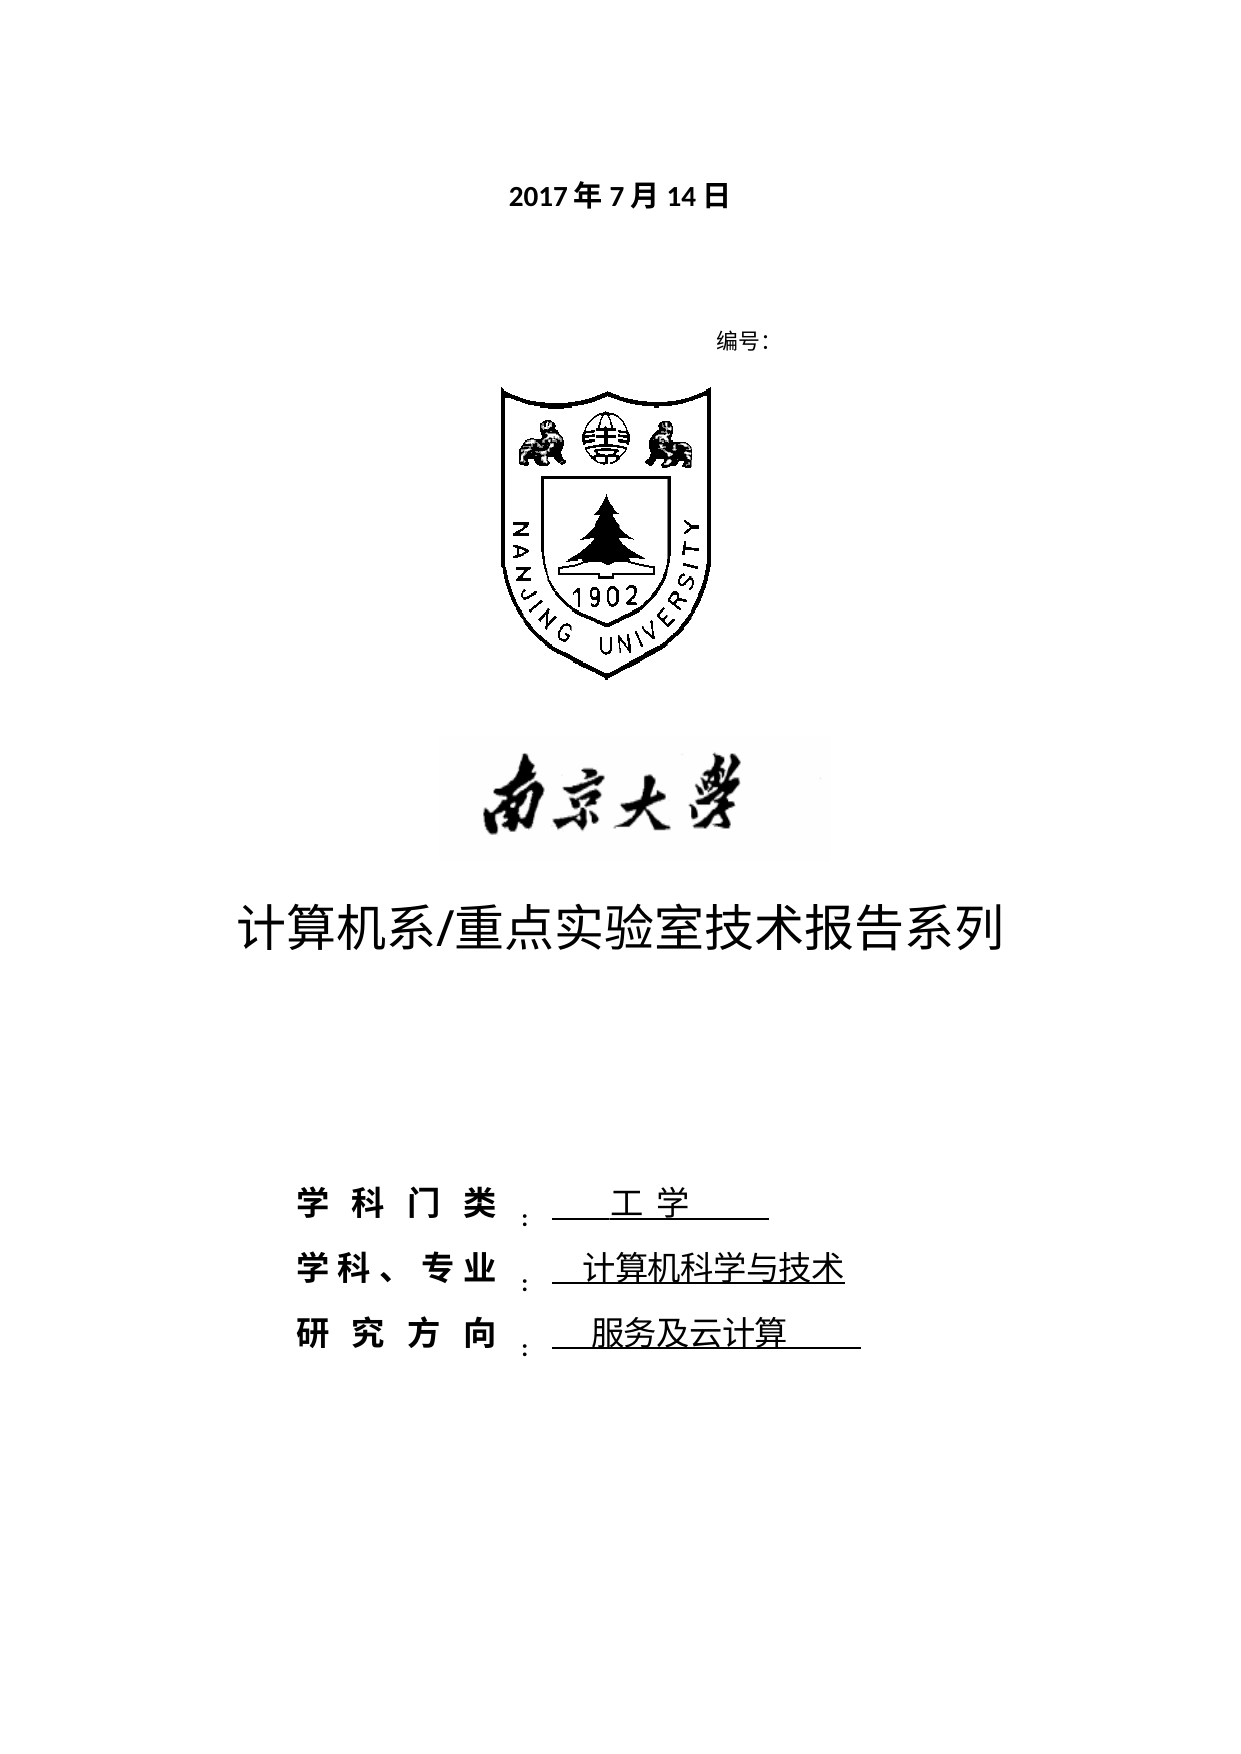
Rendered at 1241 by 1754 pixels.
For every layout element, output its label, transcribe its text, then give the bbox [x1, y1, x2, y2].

table_cell 学科、专业 [285, 1233, 508, 1298]
text 编号： [118, 323, 1122, 356]
text 计算机系/重点实验室技术报告系列 [118, 876, 1122, 973]
table_header 工 学 [541, 1168, 956, 1233]
table_cell 研究方向 [285, 1298, 508, 1363]
table_cell : [508, 1233, 541, 1298]
picture [476, 356, 764, 713]
table_cell 服务及云计算 [541, 1298, 956, 1363]
table_header : [508, 1168, 541, 1233]
table_cell 计算机科学与技术 [541, 1233, 956, 1298]
table_header 学科门类 [285, 1168, 508, 1233]
text 2017年 7 月 14 日 [118, 161, 1122, 226]
table_cell : [508, 1298, 541, 1363]
